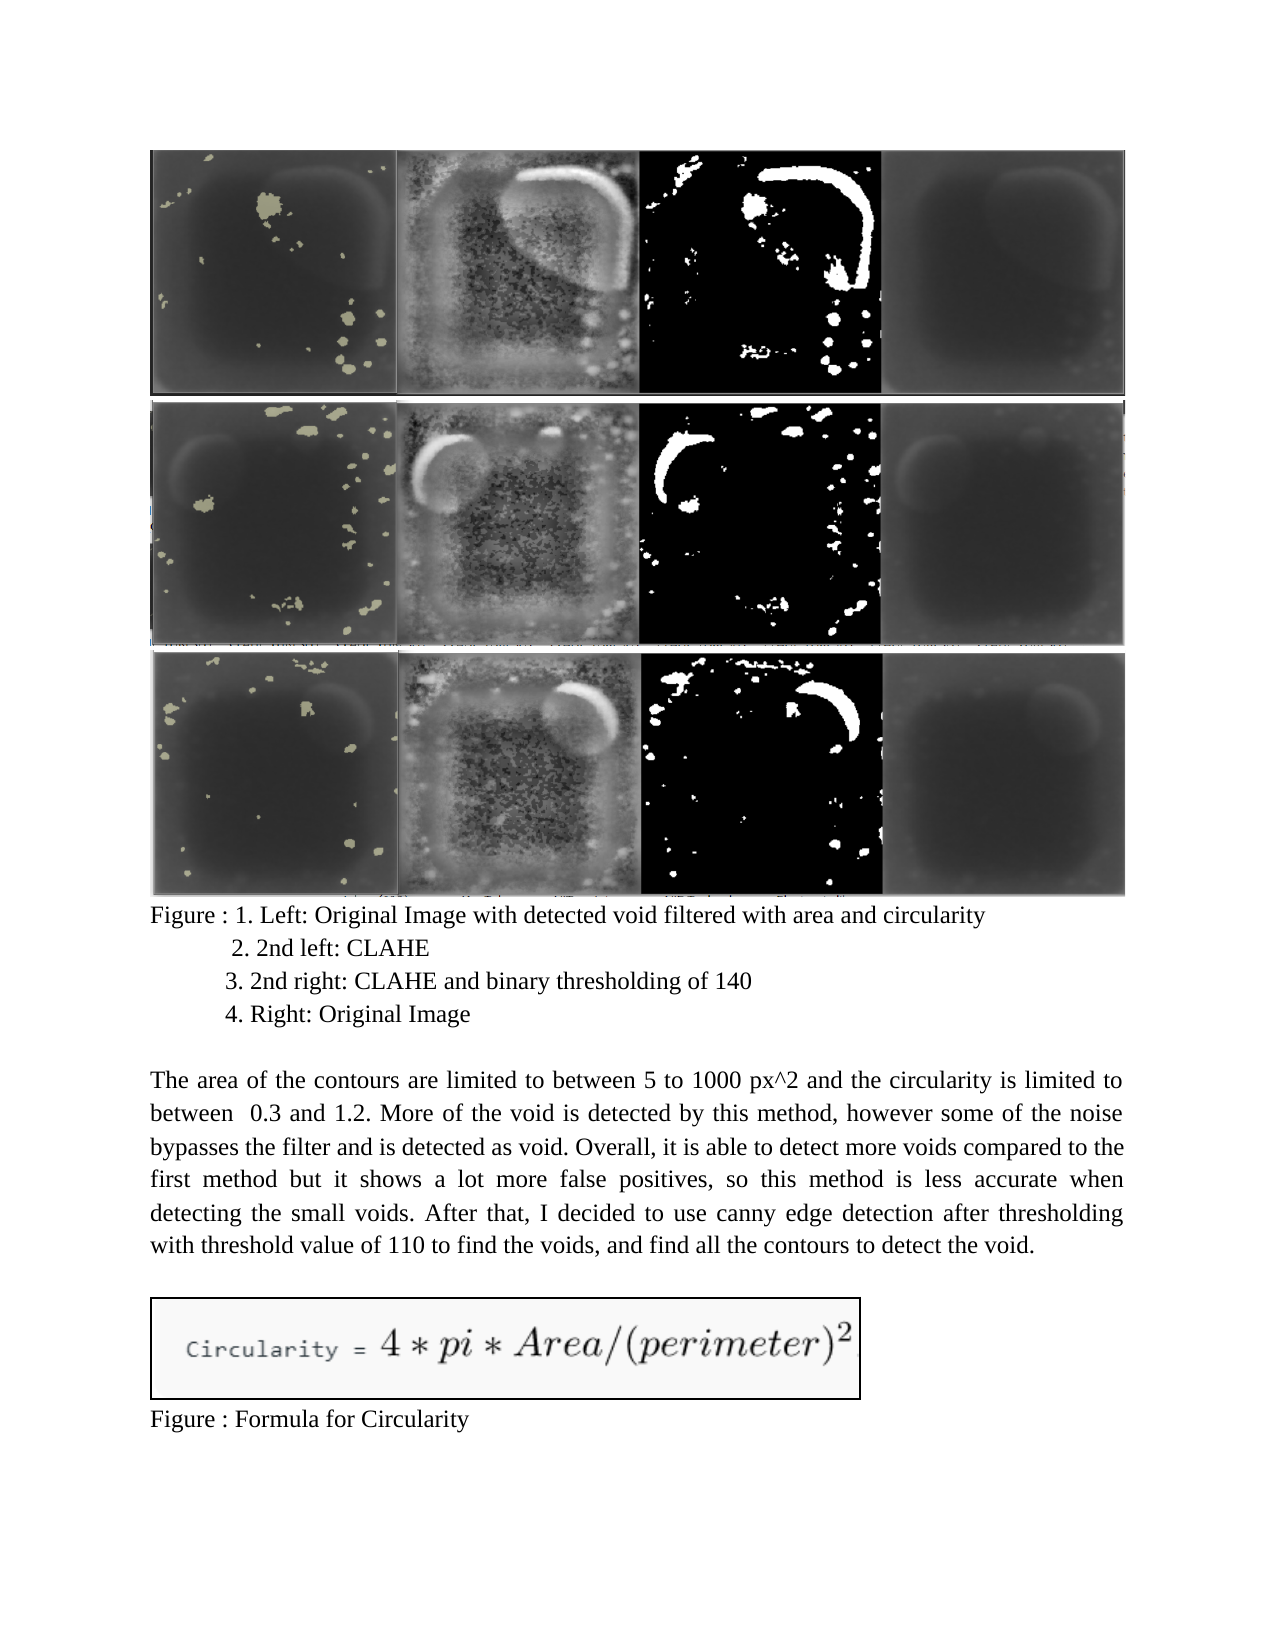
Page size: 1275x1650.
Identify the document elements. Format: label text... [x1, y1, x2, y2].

picture [150, 400, 1125, 646]
text Figure : Formula for Circularity [150, 1404, 1125, 1433]
picture [150, 150, 1125, 396]
text 4. Right: Original Image [150, 999, 1125, 1028]
picture [152, 1299, 859, 1398]
text The area of the contours are limited to between 5 to 1000 px^2 and the circularity is limited to between 0.3 and 1.2. More of the void is detected by this method, however some of the noise bypasses the filter and is detected as void. Overall, it is able to detect more voids compared to the first method but it shows a lot more false positives, so this method is less accurate when detecting the small voids. After that, I decided to use canny edge detection after thresholding with threshold value of 110 to find the voids, and find all the contours to detect the void. [150, 1066, 1125, 1259]
text 3. 2nd right: CLAHE and binary thresholding of 140 [150, 966, 1125, 995]
text Figure : 1. Left: Original Image with detected void filtered with area and circularity [150, 900, 1125, 929]
picture [150, 650, 1125, 897]
text 2. 2nd left: CLAHE [150, 933, 1125, 962]
